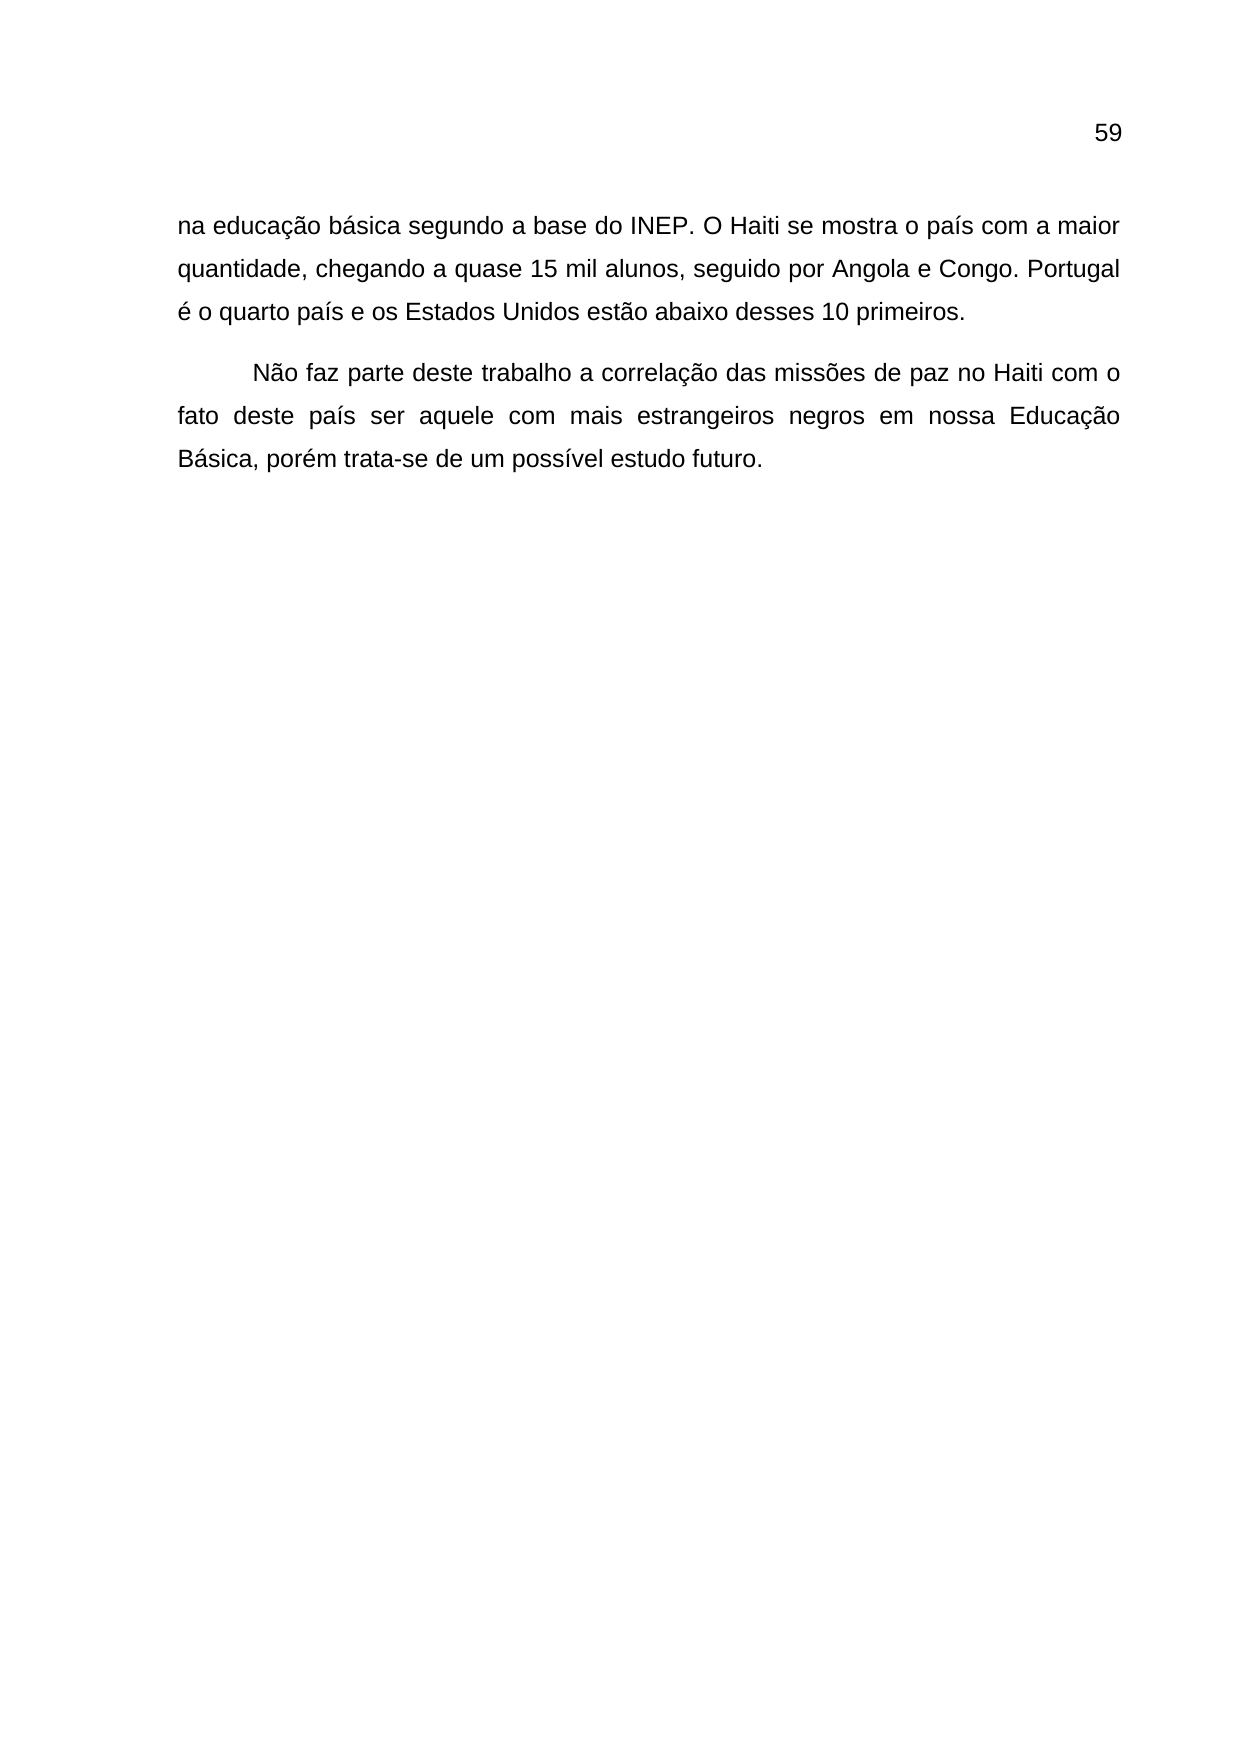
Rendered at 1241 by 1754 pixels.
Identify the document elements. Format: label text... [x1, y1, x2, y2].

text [177, 211, 1122, 326]
text Não faz parte deste trabalho a correlação das missões de paz no Haiti com o fato deste país ser aquele com mais estrangeiros negros em nossa Educação Básica, porém trata-se de um possível estudo futuro. [177, 357, 1122, 472]
